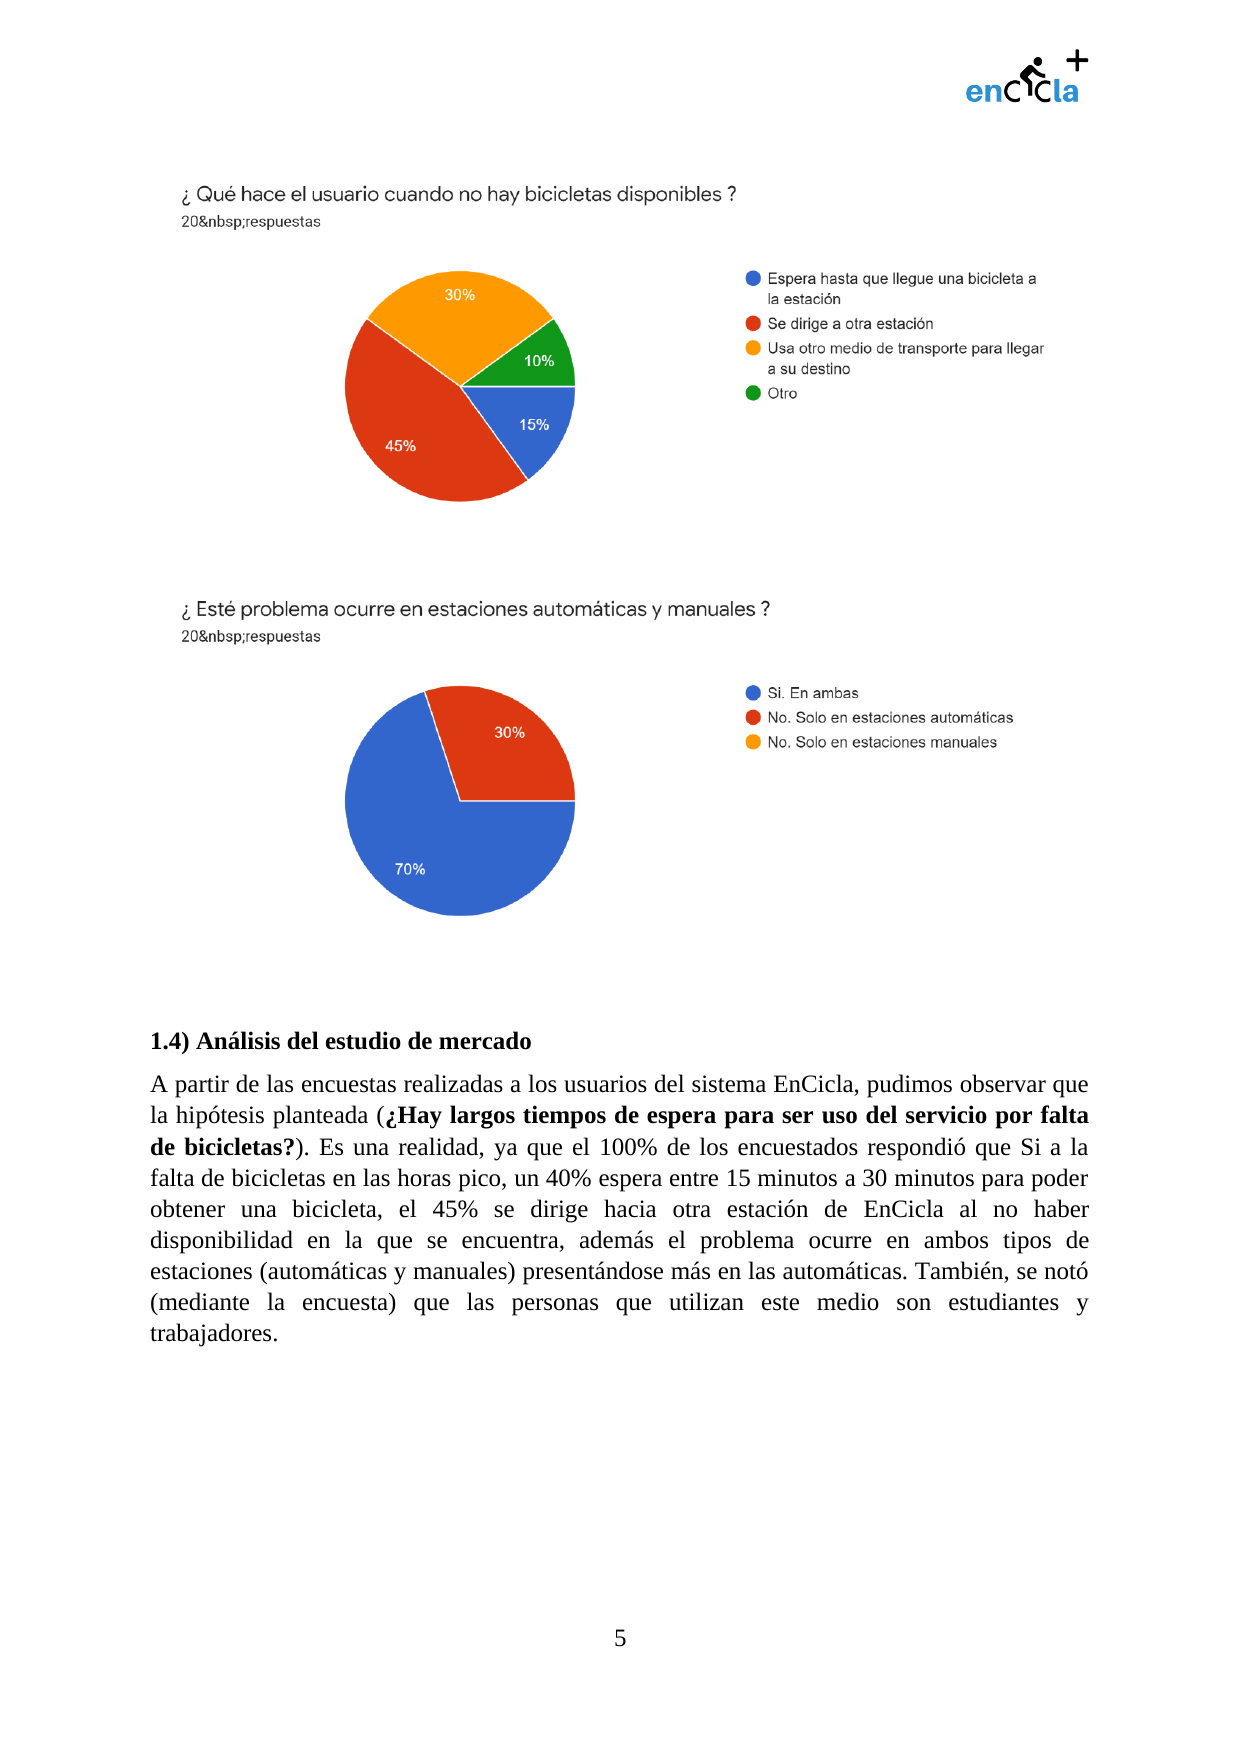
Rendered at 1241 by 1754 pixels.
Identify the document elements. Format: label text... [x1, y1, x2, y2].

subtitle 1.4) Análisis del estudio de mercado [150, 1026, 1090, 1055]
picture [150, 150, 1091, 546]
picture [150, 564, 1091, 960]
picture [954, 39, 1091, 113]
text A partir de las encuestas realizadas a los usuarios del sistema EnCicla, pudimos observar que la hipótesis planteada (¿Hay largos tiempos de espera para ser uso del servicio por falta de bicicletas?). Es una realidad, ya que el 100% de los encuestados respondió que Si a la falta de bicicletas en las horas pico, un 40% espera entre 15 minutos a 30 minutos para poder obtener una bicicleta, el 45% se dirige hacia otra estación de EnCicla al no haber disponibilidad en la que se encuentra, además el problema ocurre en ambos tipos de estaciones (automáticas y manuales) presentándose más en las automáticas. También, se notó (mediante la encuesta) que las personas que utilizan este medio son estudiantes y trabajadores. [150, 1069, 1090, 1347]
